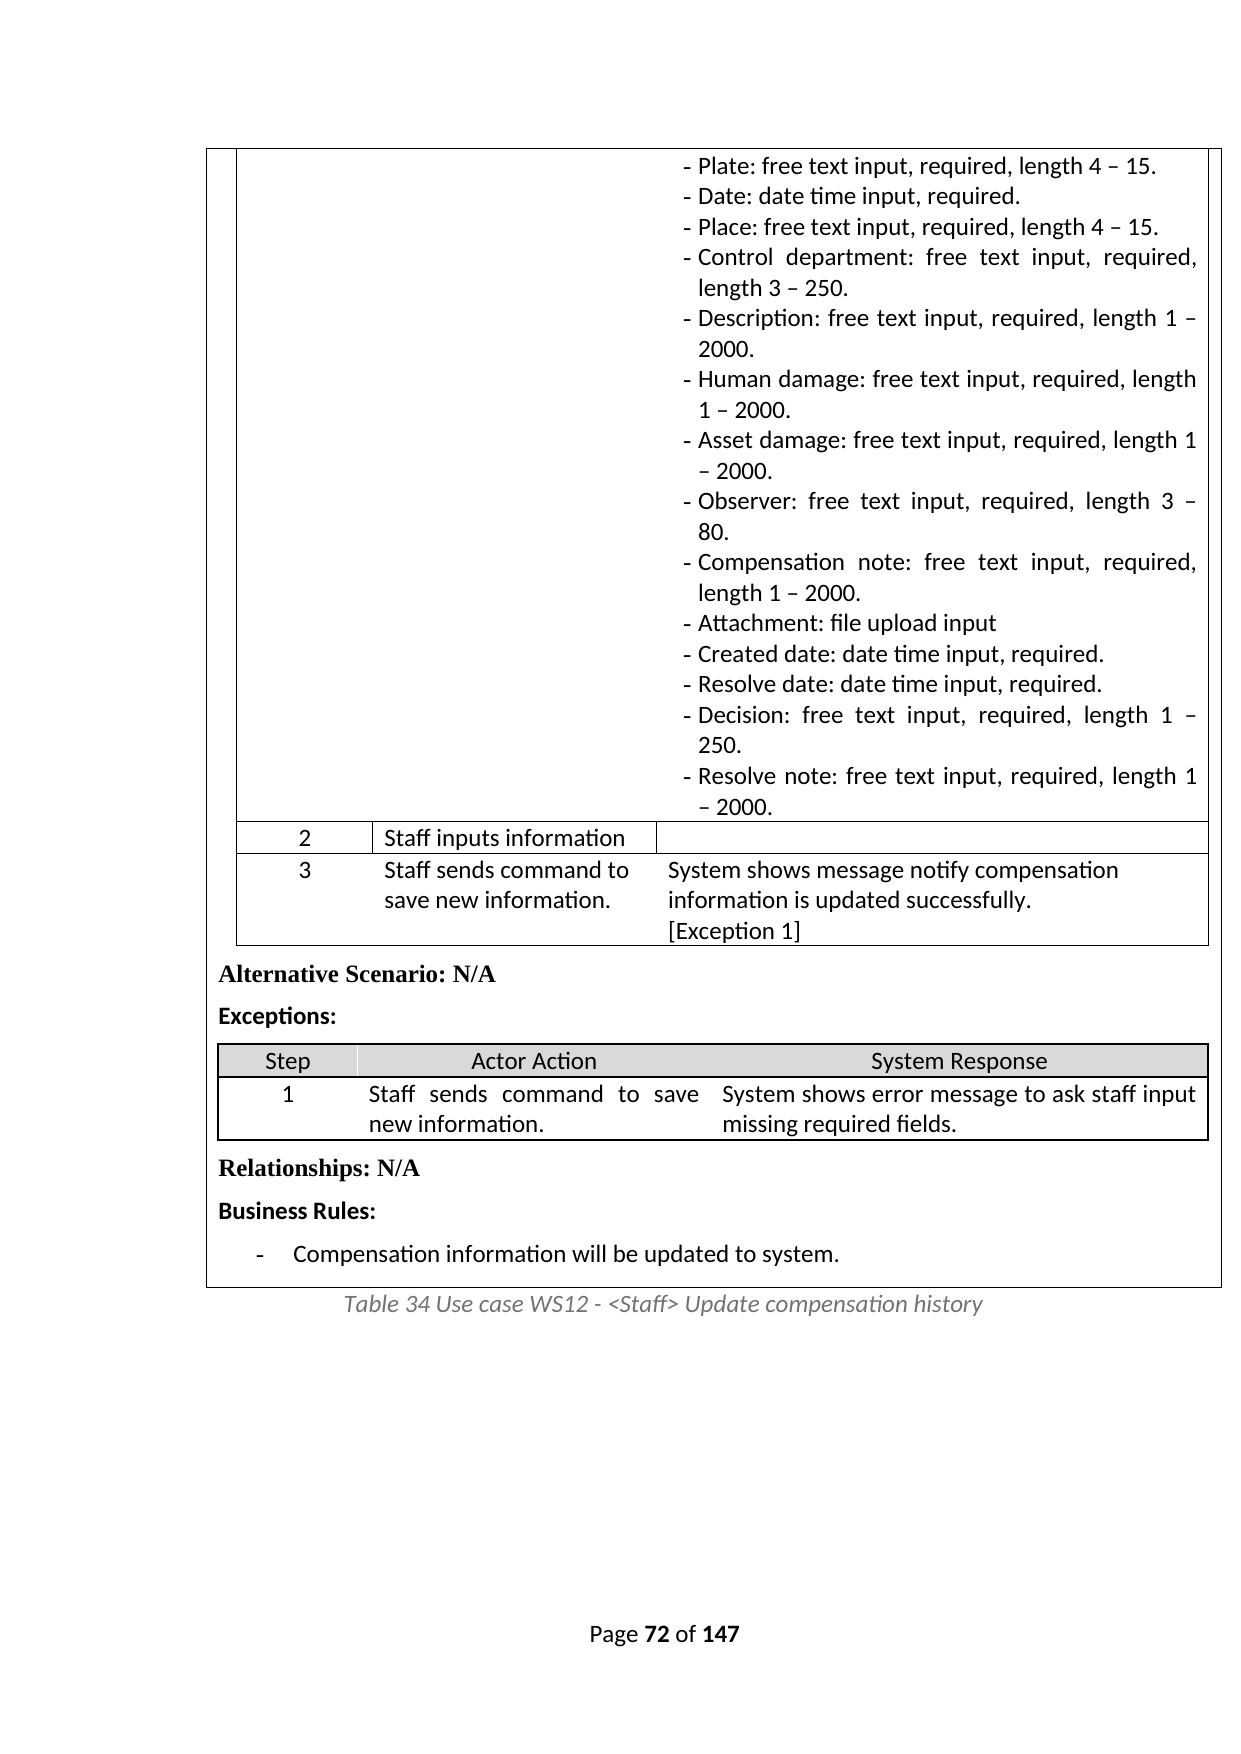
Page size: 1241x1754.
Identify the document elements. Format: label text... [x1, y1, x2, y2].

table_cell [207, 149, 1221, 1287]
text Table 34 Use case WS12 - <Staff> Update compensation history [207, 1288, 1122, 1319]
